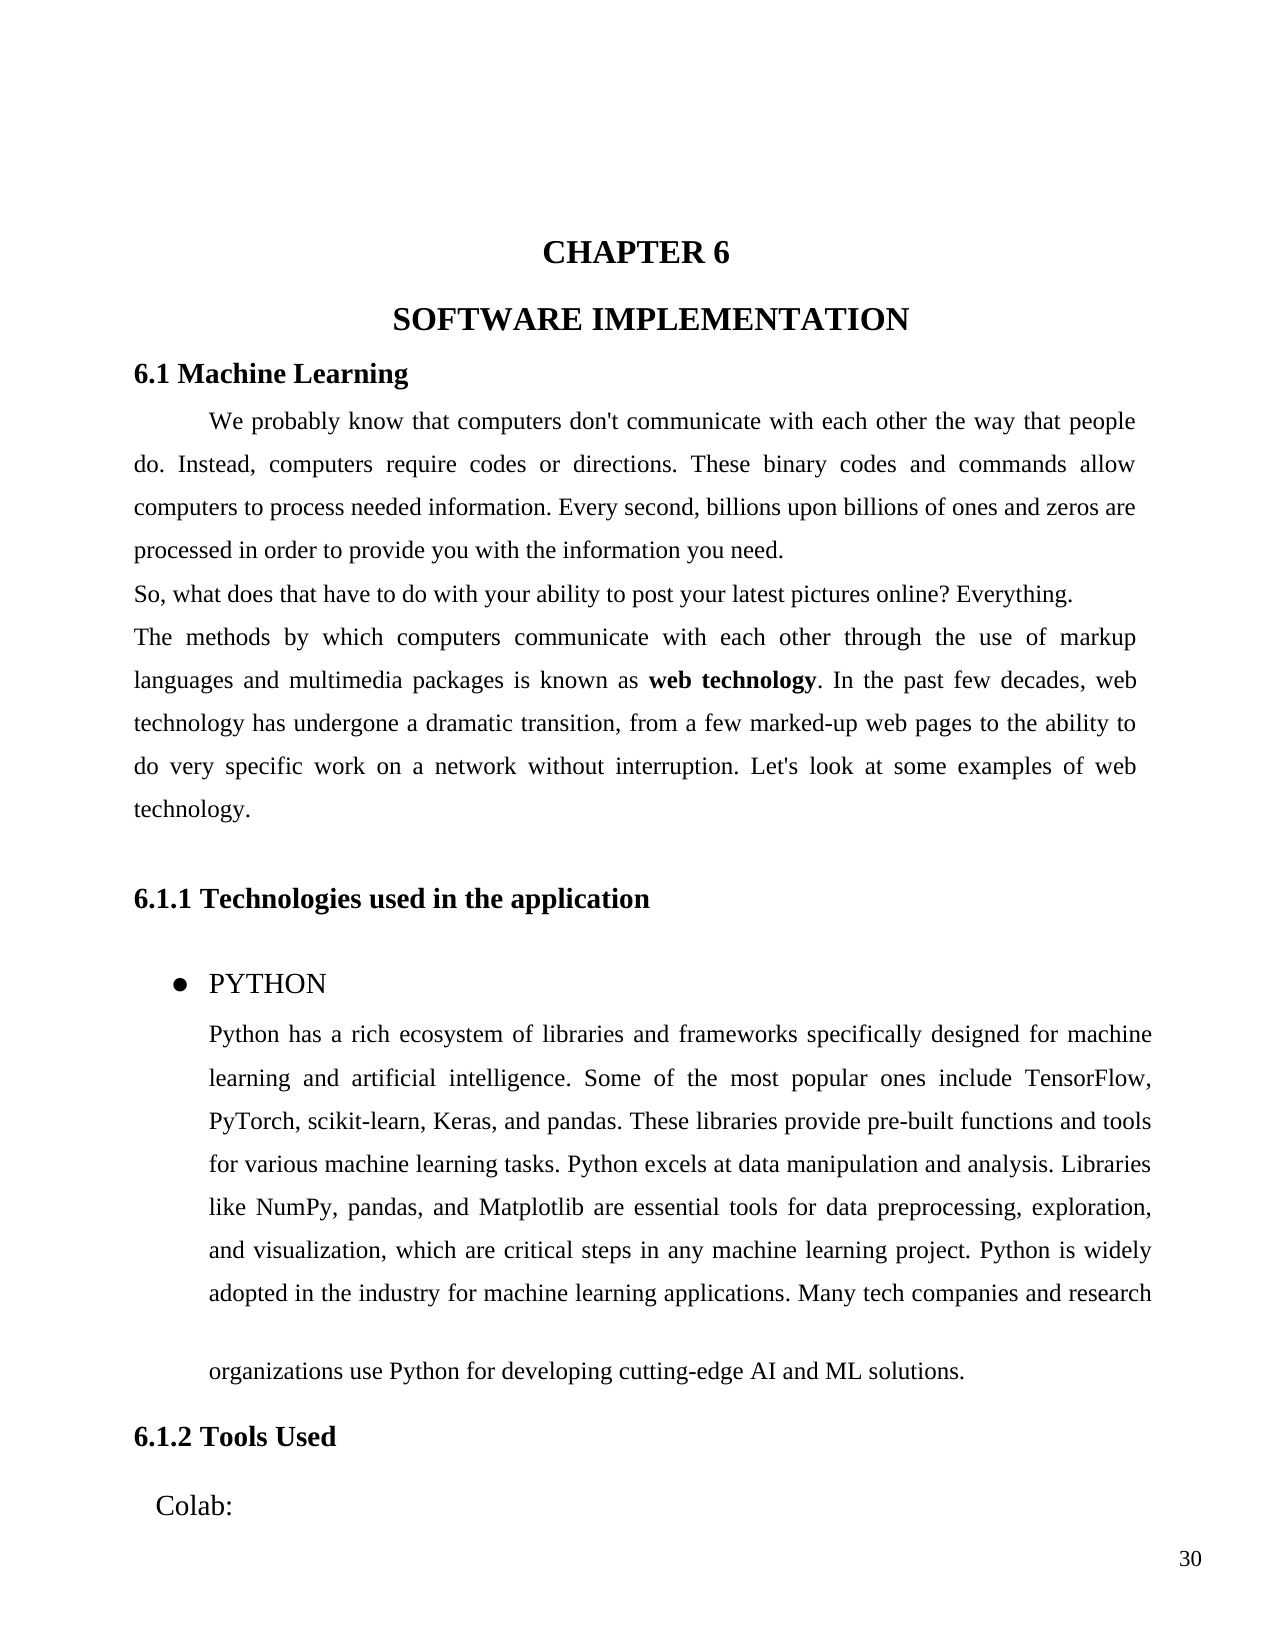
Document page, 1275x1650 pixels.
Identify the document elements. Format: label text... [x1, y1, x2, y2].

text We probably know that computers don't communicate with each other the way that people do. Instead, computers require codes or directions. These binary codes and commands allow computers to process needed information. Every second, billions upon billions of ones and zeros are processed in order to provide you with the information you need. [133, 406, 1137, 564]
subtitle Machine Learning [133, 356, 1242, 390]
subtitle PYTHON [171, 965, 1242, 1000]
subtitle CHAPTER 6 [130, 232, 1134, 270]
subtitle SOFTWARE IMPLEMENTATION [130, 299, 1119, 337]
subtitle Colab: [133, 1488, 1242, 1522]
subtitle Python has a rich ecosystem of libraries and frameworks specifically designed for machine learning and artificial intelligence. Some of the most popular ones include TensorFlow, PyTorch, scikit-learn, Keras, and pandas. These libraries provide pre-built functions and tools for various machine learning tasks. Python excels at data manipulation and analysis. Libraries like NumPy, pandas, and Matplotlib are essential tools for data preprocessing, exploration, and visualization, which are critical steps in any machine learning project. Python is widely adopted in the industry for machine learning applications. Many tech companies and research organizations use Python for developing cutting-edge AI and ML solutions. [208, 1019, 1153, 1391]
subtitle Tools Used [133, 1419, 1242, 1453]
text So, what does that have to do with your ability to post your latest pictures online? Everything. [133, 579, 1242, 607]
text The methods by which computers communicate with each other through the use of markup languages and multimedia packages is known as web technology. In the past few decades, web technology has undergone a dramatic transition, from a few marked-up web pages to the ability to do very specific work on a network without interruption. Let's look at some examples of web technology. [133, 622, 1138, 823]
subtitle Technologies used in the application [133, 881, 1242, 914]
